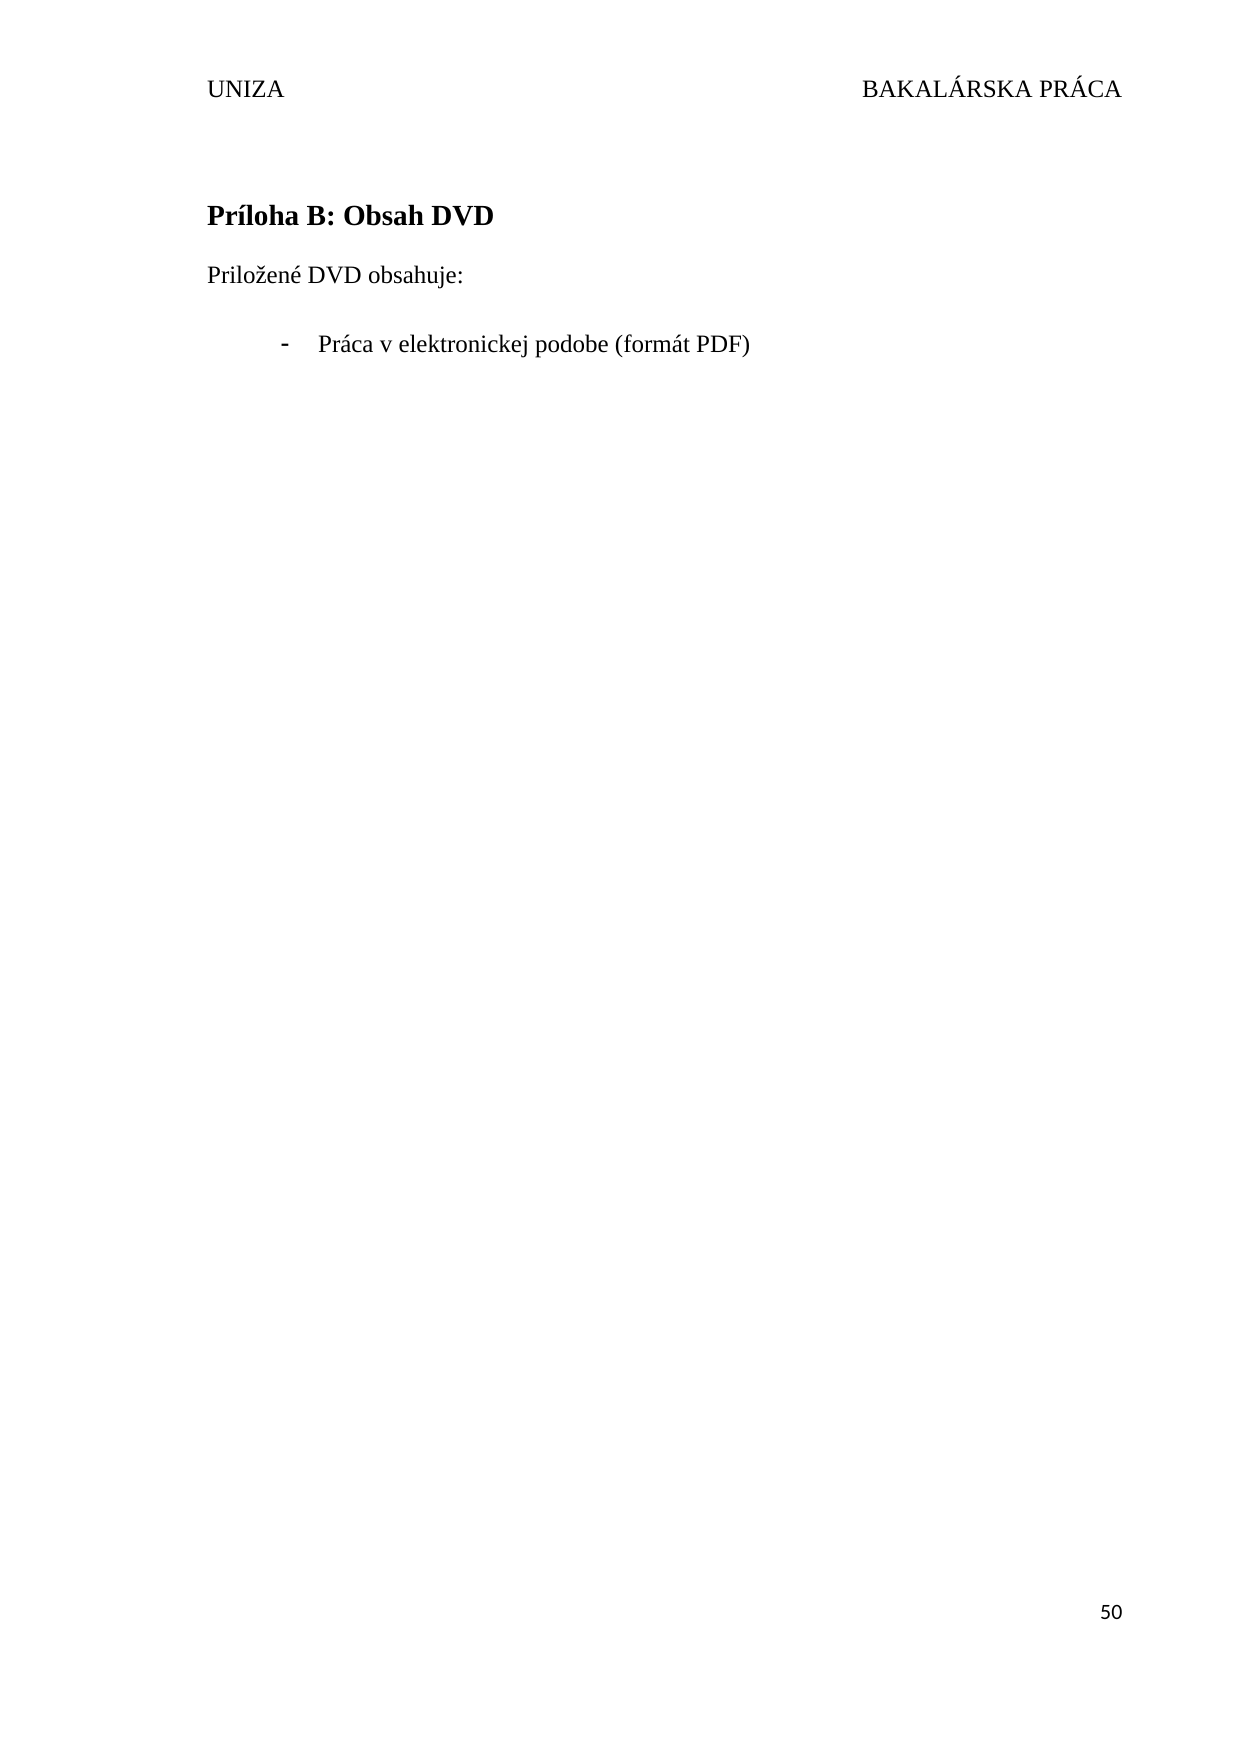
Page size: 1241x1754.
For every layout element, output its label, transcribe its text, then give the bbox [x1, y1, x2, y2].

text Priložené DVD obsahuje: [207, 261, 1122, 289]
list Práca v elektronickej podobe (formát PDF) [281, 329, 1122, 357]
subtitle Príloha B: Obsah DVD [207, 198, 1122, 231]
